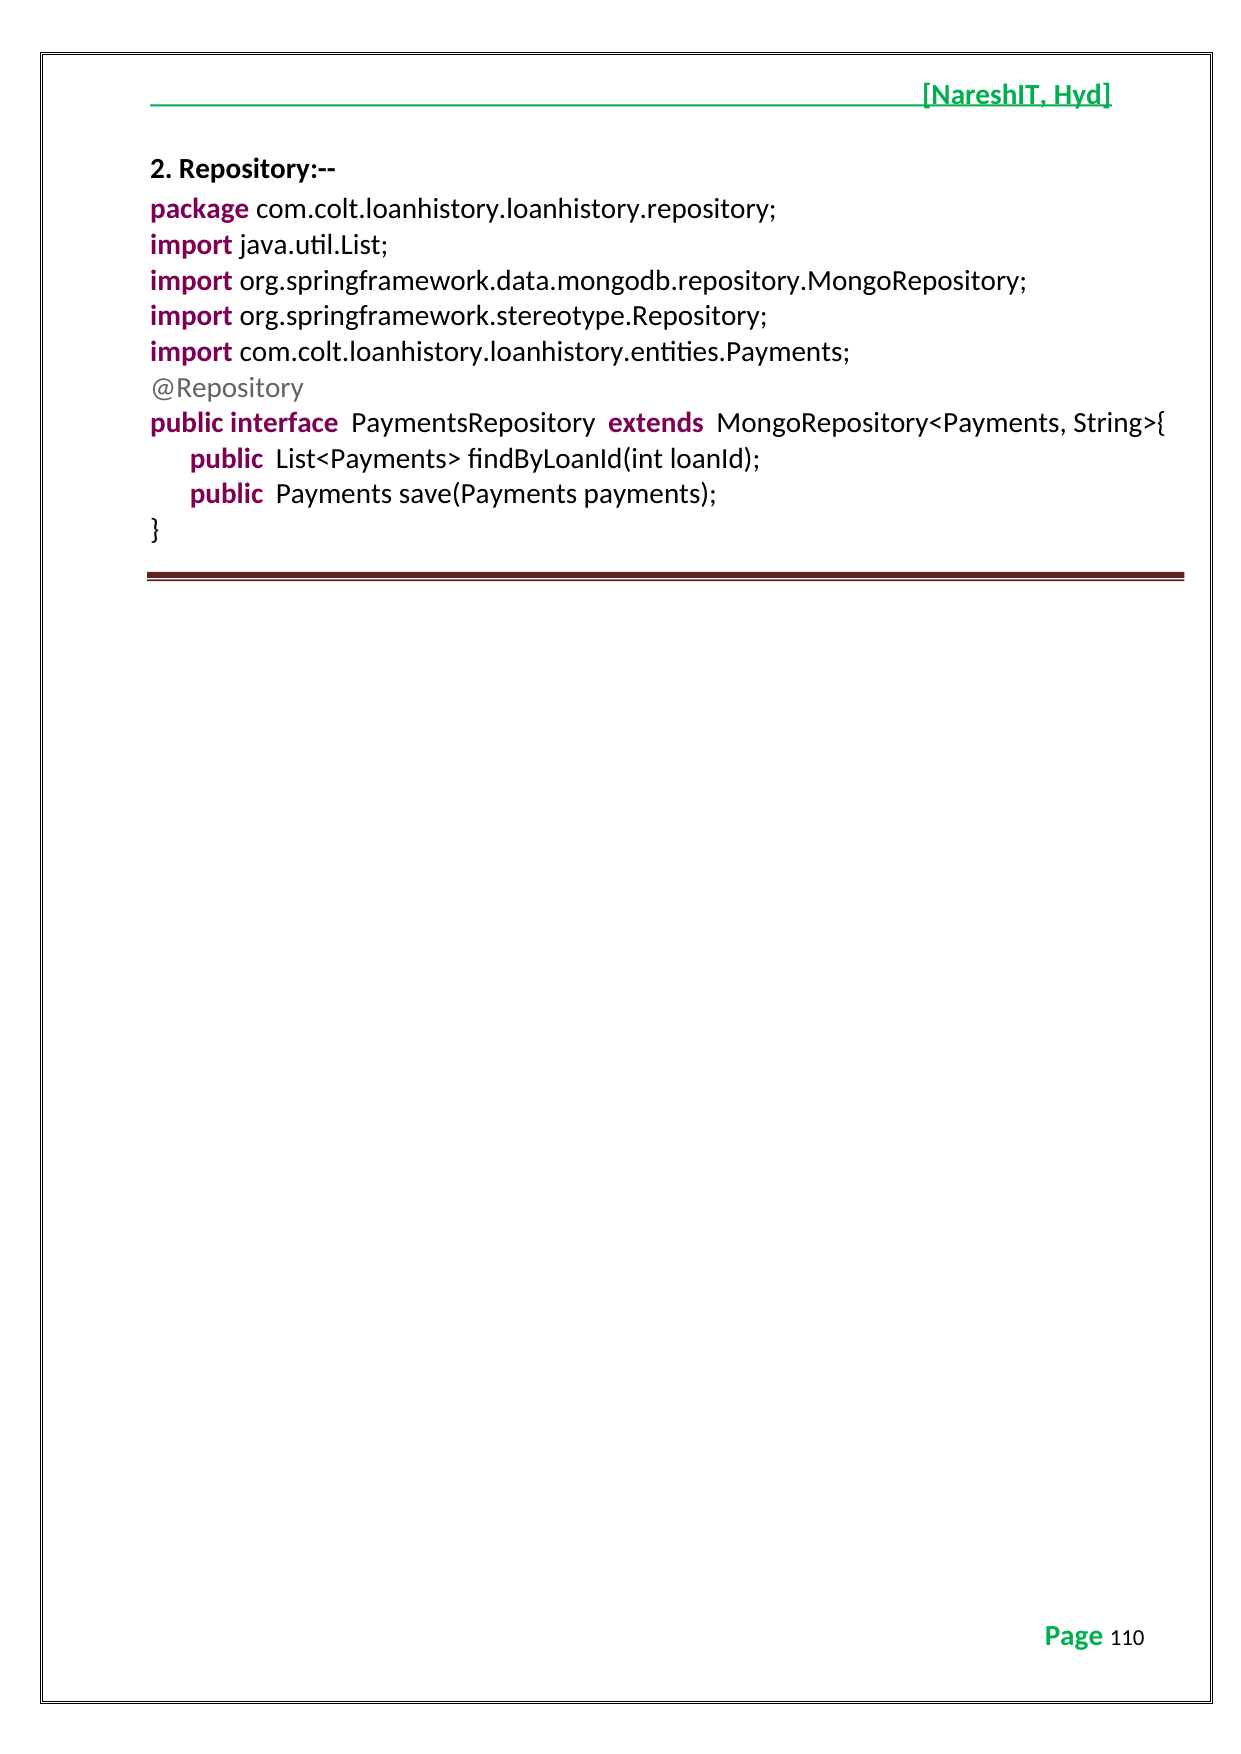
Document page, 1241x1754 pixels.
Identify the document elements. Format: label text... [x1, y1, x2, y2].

text package com.colt.loanhistory.loanhistory.repository; [75, 191, 1210, 226]
text @Repository [75, 369, 1210, 404]
text public Payments save(Payments payments); [114, 476, 1210, 511]
text import java.util.List; [75, 226, 1210, 262]
text public interface PaymentsRepository extends MongoRepository<Payments, String>{ [75, 404, 1210, 440]
text import org.springframework.data.mongodb.repository.MongoRepository; [75, 262, 1210, 297]
text import com.colt.loanhistory.loanhistory.entities.Payments; [75, 333, 1210, 369]
text public List<Payments> findByLoanId(int loanId); [114, 440, 1210, 476]
list Repository:-- [150, 150, 429, 185]
text import org.springframework.stereotype.Repository; [75, 297, 1210, 333]
text } [75, 511, 1210, 547]
